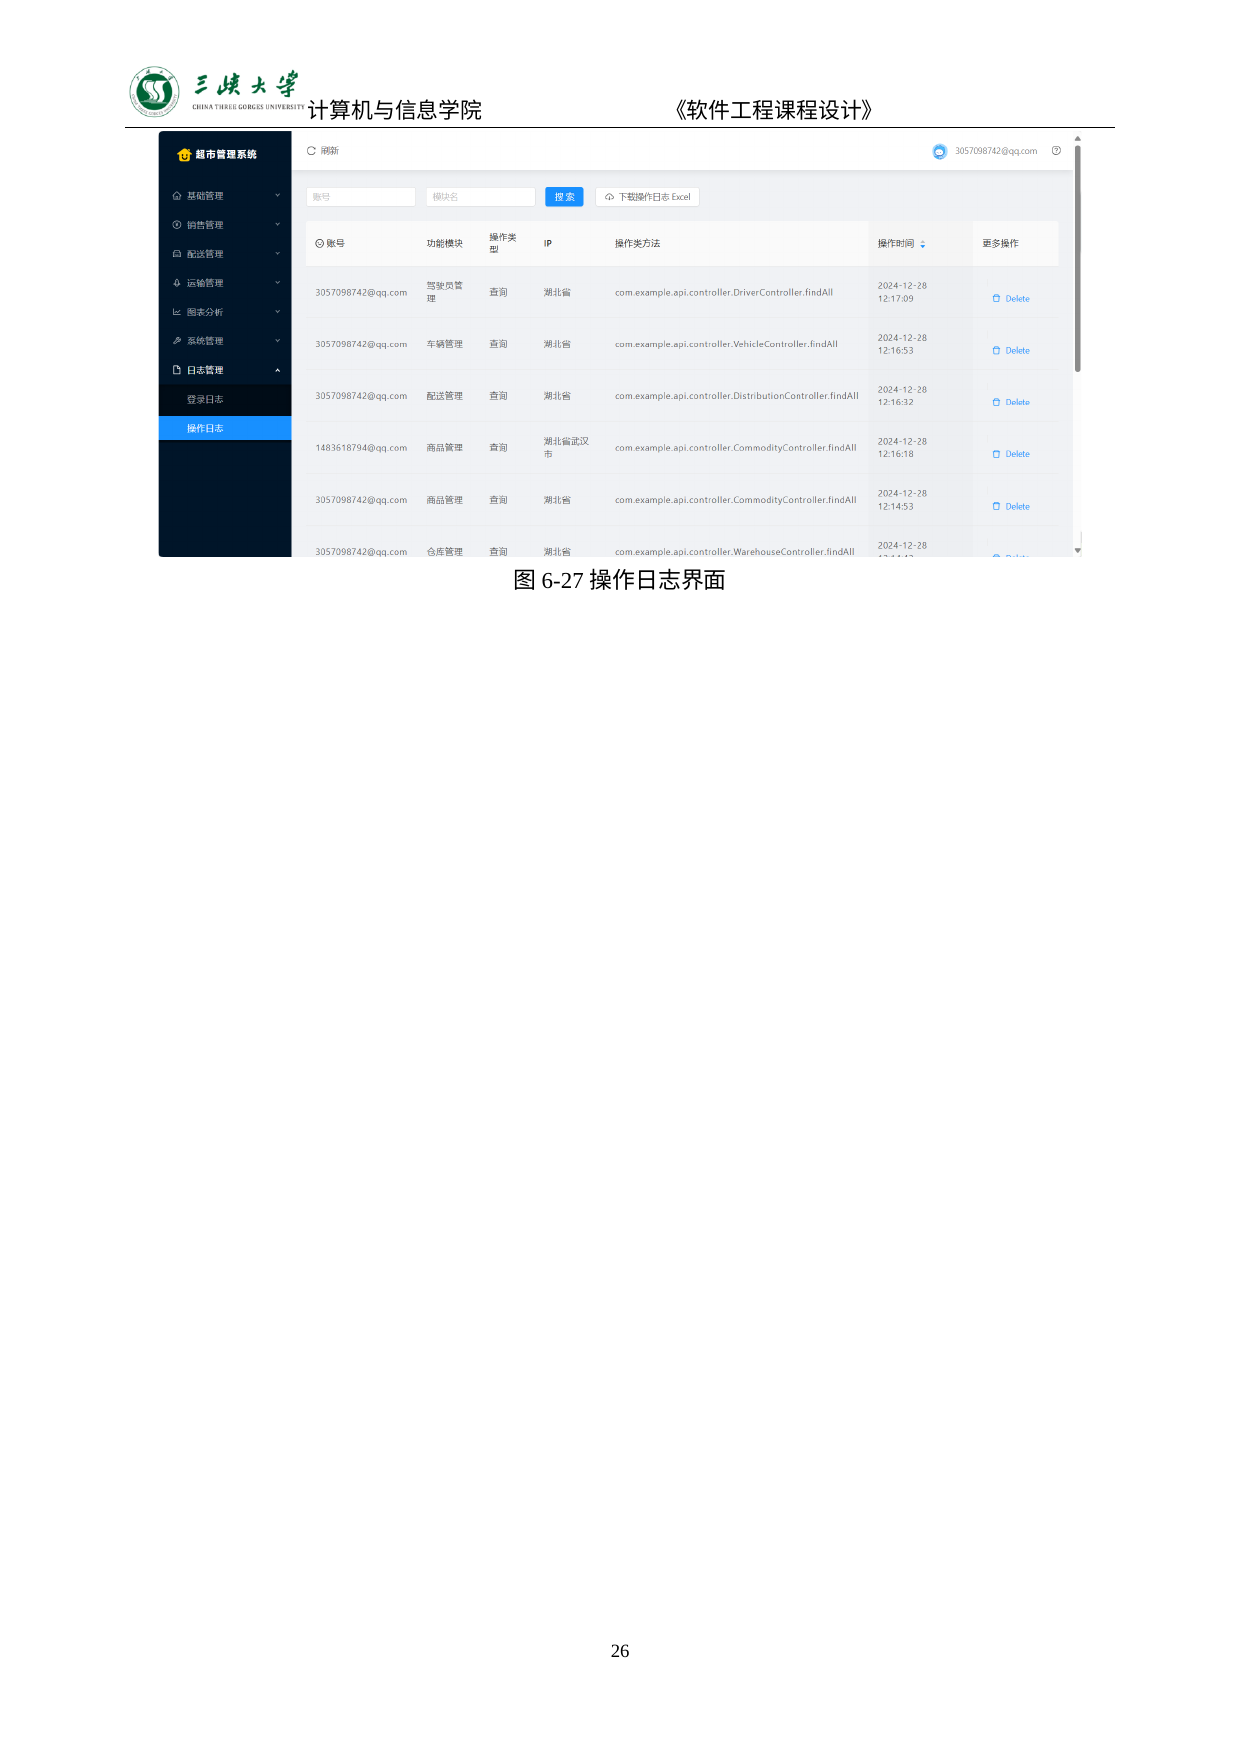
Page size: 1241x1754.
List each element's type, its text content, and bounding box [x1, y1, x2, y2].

picture [158, 131, 1082, 557]
picture [125, 65, 308, 119]
